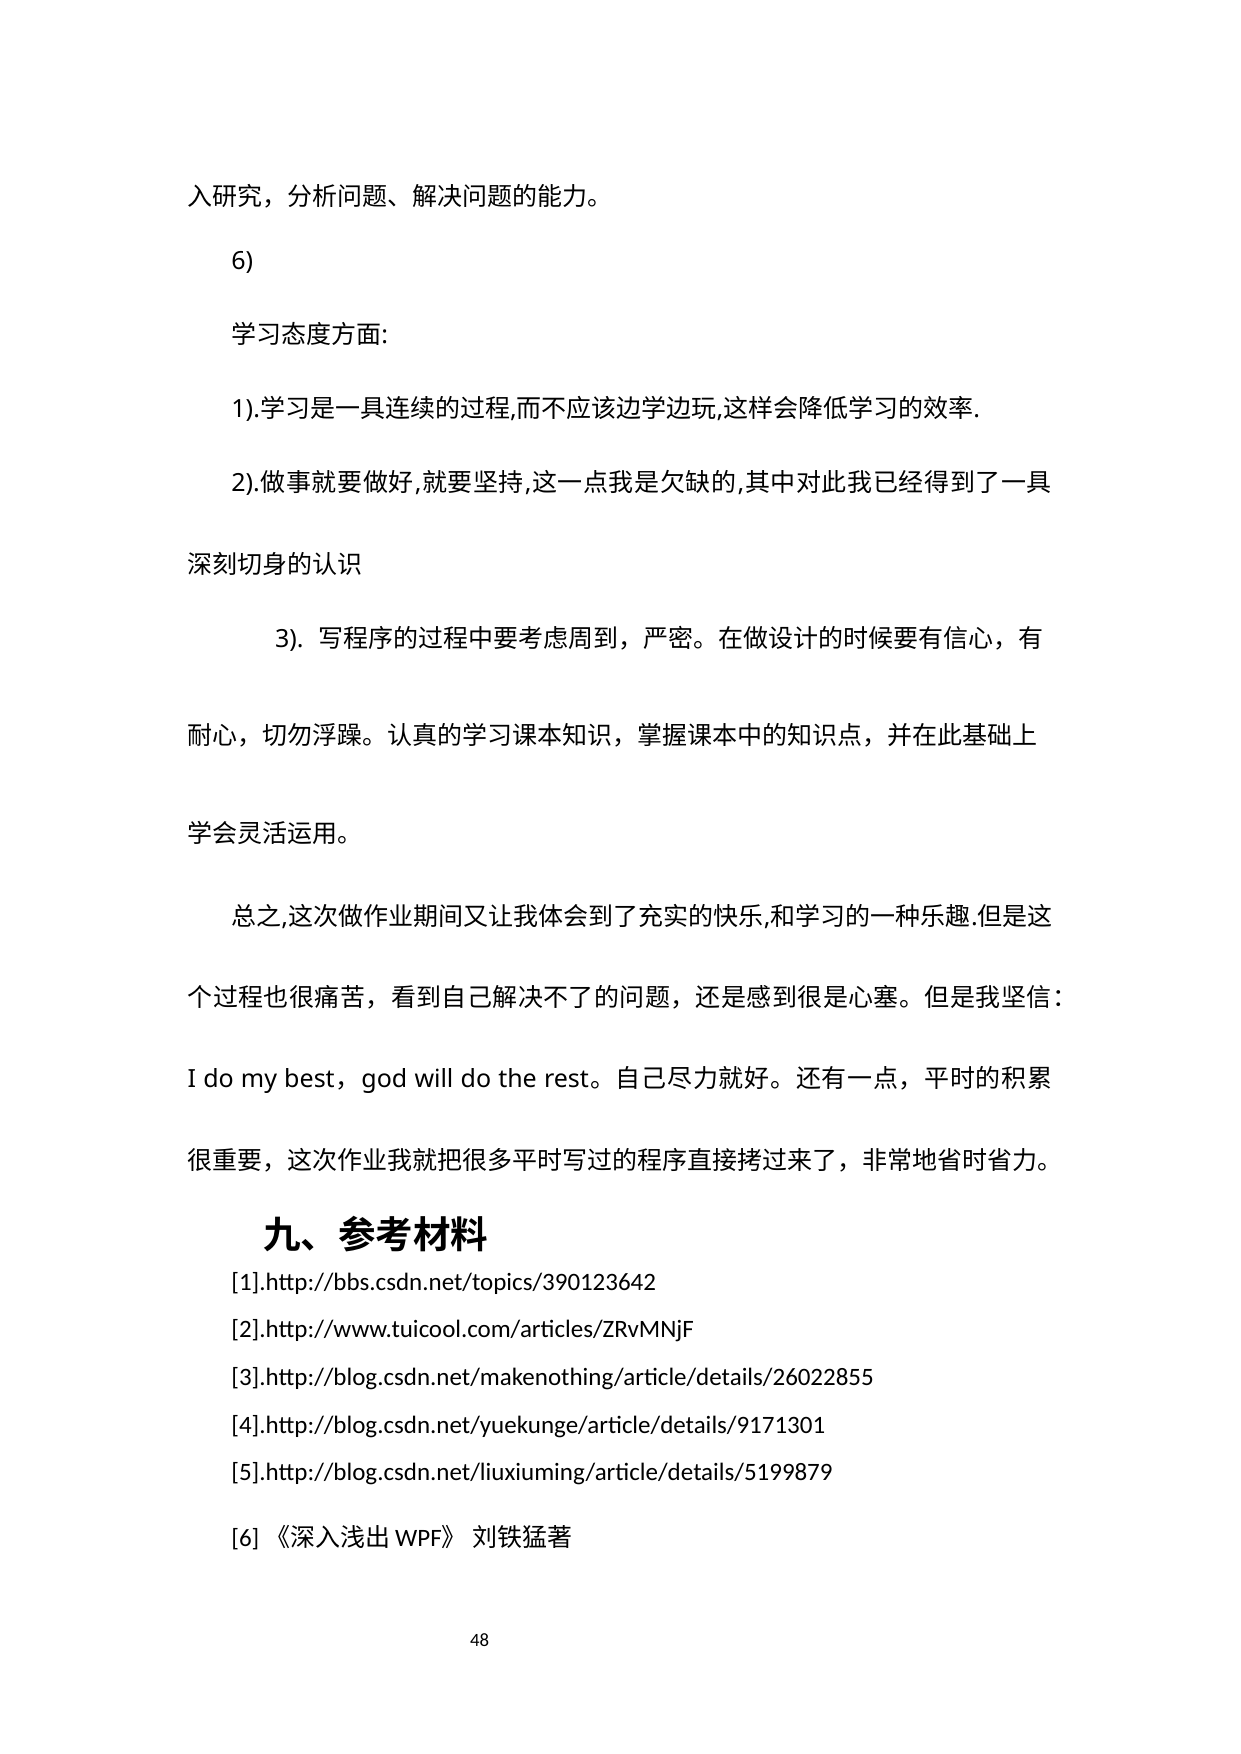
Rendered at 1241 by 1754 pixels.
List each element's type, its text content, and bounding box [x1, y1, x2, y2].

list .学习是一具连续的过程,而不应该边学边玩,这样会降低学习的效率. [187, 374, 1053, 439]
text [4].http://blog.csdn.net/yuekunge/article/details/9171301 [231, 1408, 1053, 1440]
text [3].http://blog.csdn.net/makenothing/article/details/26022855 [231, 1360, 1053, 1393]
text 学习态度方面: [187, 300, 1053, 365]
text 3). 写程序的过程中要考虑周到，严密。在做设计的时候要有信心，有耐心，切勿浮躁。认真的学习课本知识，掌握课本中的知识点，并在此基础上学会灵活运用。 [187, 604, 1053, 864]
text [1].http://bbs.csdn.net/topics/390123642 [231, 1265, 1053, 1297]
text 总之,这次做作业期间又让我体会到了充实的快乐,和学习的一种乐趣.但是这个过程也很痛苦，看到自己解决不了的问题，还是感到很是心塞。但是我坚信：I do my best，god will do the rest。自己尽力就好。还有一点，平时的积累很重要，这次作业我就把很多平时写过的程序直接拷过来了，非常地省时省力。 [187, 882, 1053, 1191]
text 2).做事就要做好,就要坚持,这一点我是欠缺的,其中对此我已经得到了一具深刻切身的认识 [187, 448, 1053, 595]
list 参考材料 [187, 1200, 1053, 1265]
text [2].http://www.tuicool.com/articles/ZRvMNjF [231, 1312, 1053, 1345]
text [6] 《深入浅出WPF》 刘铁猛著 [231, 1503, 1053, 1568]
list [187, 162, 1053, 227]
text [5].http://blog.csdn.net/liuxiuming/article/details/5199879 [231, 1456, 1053, 1488]
